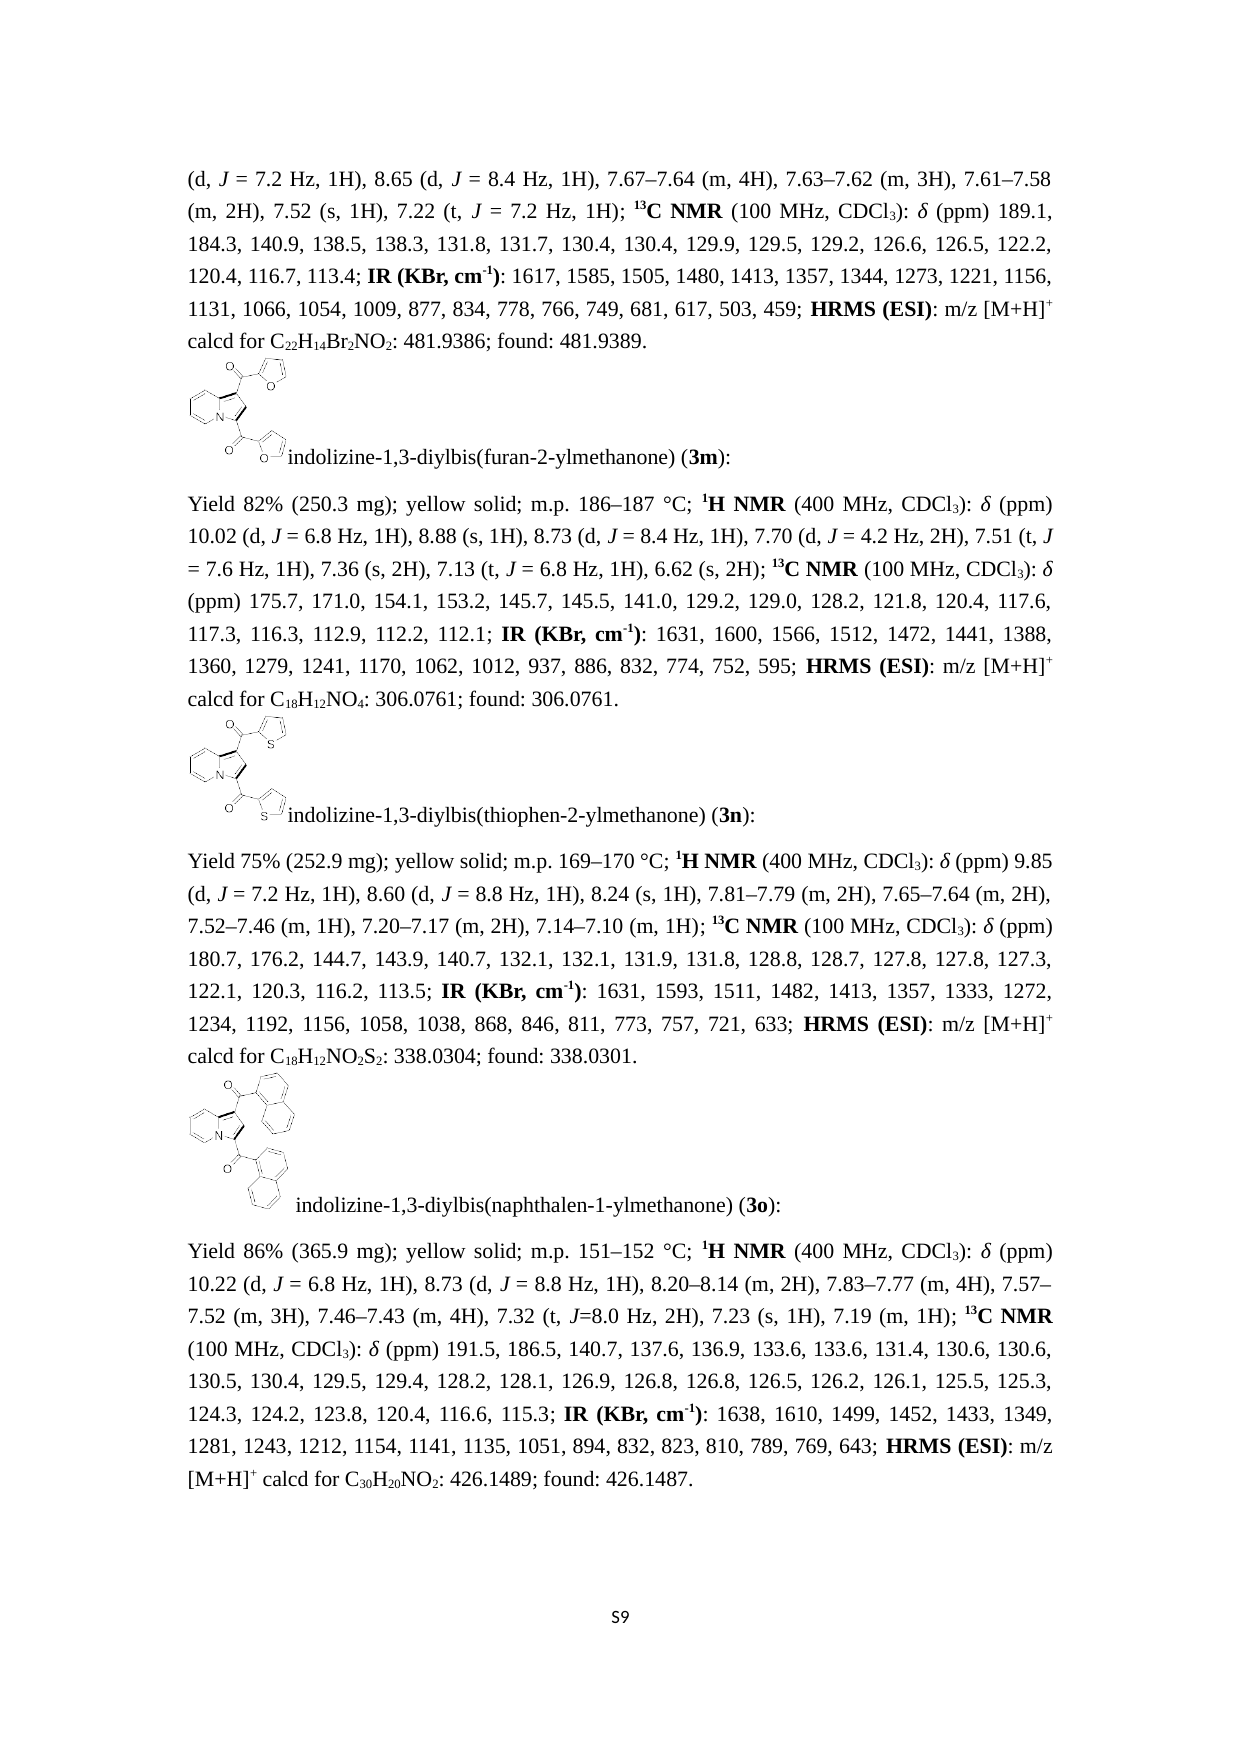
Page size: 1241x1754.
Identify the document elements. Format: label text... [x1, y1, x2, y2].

text indolizine-1,3-diylbis(thiophen-2-ylmethanone) (3n): [187, 714, 1053, 844]
text Yield 86% (365.9 mg); yellow solid; m.p. 151–152 °C; 1H NMR (400 MHz, CDCl3): δ (ppm) 10.22 (d, J = 6.8 Hz, 1H), 8.73 (d, J = 8.8 Hz, 1H), 8.20–8.14 (m, 2H), 7.83–7.77 (m, 4H), 7.57– 7.52 (m, 3H), 7.46–7.43 (m, 4H), 7.32 (t, J=8.0 Hz, 2H), 7.23 (s, 1H), 7.19 (m, 1H); 13C NMR (100 MHz, CDCl3): δ (ppm) 191.5, 186.5, 140.7, 137.6, 136.9, 133.6, 133.6, 131.4, 130.6, 130.6, 130.5, 130.4, 129.5, 129.4, 128.2, 128.1, 126.9, 126.8, 126.8, 126.5, 126.2, 126.1, 125.5, 125.3, 124.3, 124.2, 123.8, 120.4, 116.6, 115.3; IR (KBr, cm-1): 1638, 1610, 1499, 1452, 1433, 1349, 1281, 1243, 1212, 1154, 1141, 1135, 1051, 894, 832, 823, 810, 789, 769, 643; HRMS (ESI): m/z [M+H]+ calcd for C30H20NO2: 426.1489; found: 426.1487. [187, 1234, 1053, 1494]
text Yield 82% (250.3 mg); yellow solid; m.p. 186–187 °C; 1H NMR (400 MHz, CDCl3): δ (ppm) 10.02 (d, J = 6.8 Hz, 1H), 8.88 (s, 1H), 8.73 (d, J = 8.4 Hz, 1H), 7.70 (d, J = 4.2 Hz, 2H), 7.51 (t, J = 7.6 Hz, 1H), 7.36 (s, 2H), 7.13 (t, J = 6.8 Hz, 1H), 6.62 (s, 2H); 13C NMR (100 MHz, CDCl3): δ (ppm) 175.7, 171.0, 154.1, 153.2, 145.7, 145.5, 141.0, 129.2, 129.0, 128.2, 121.8, 120.4, 117.6, 117.3, 116.3, 112.9, 112.2, 112.1; IR (KBr, cm-1): 1631, 1600, 1566, 1512, 1472, 1441, 1388, 1360, 1279, 1241, 1170, 1062, 1012, 937, 886, 832, 774, 752, 595; HRMS (ESI): m/z [M+H]+ calcd for C18H12NO4: 306.0761; found: 306.0761. [187, 487, 1053, 714]
text indolizine-1,3-diylbis(furan-2-ylmethanone) (3m): [187, 357, 1053, 487]
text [187, 162, 1053, 357]
text indolizine-1,3-diylbis(naphthalen-1-ylmethanone) (3o): [187, 1072, 1053, 1234]
text Yield 75% (252.9 mg); yellow solid; m.p. 169–170 °C; 1H NMR (400 MHz, CDCl3): δ (ppm) 9.85 (d, J = 7.2 Hz, 1H), 8.60 (d, J = 8.8 Hz, 1H), 8.24 (s, 1H), 7.81–7.79 (m, 2H), 7.65–7.64 (m, 2H), 7.52–7.46 (m, 1H), 7.20–7.17 (m, 2H), 7.14–7.10 (m, 1H); 13C NMR (100 MHz, CDCl3): δ (ppm) 180.7, 176.2, 144.7, 143.9, 140.7, 132.1, 132.1, 131.9, 131.8, 128.8, 128.7, 127.8, 127.8, 127.3, 122.1, 120.3, 116.2, 113.5; IR (KBr, cm-1): 1631, 1593, 1511, 1482, 1413, 1357, 1333, 1272, 1234, 1192, 1156, 1058, 1038, 868, 846, 811, 773, 757, 721, 633; HRMS (ESI): m/z [M+H]+ calcd for C18H12NO2S2: 338.0304; found: 338.0301. [187, 844, 1053, 1072]
